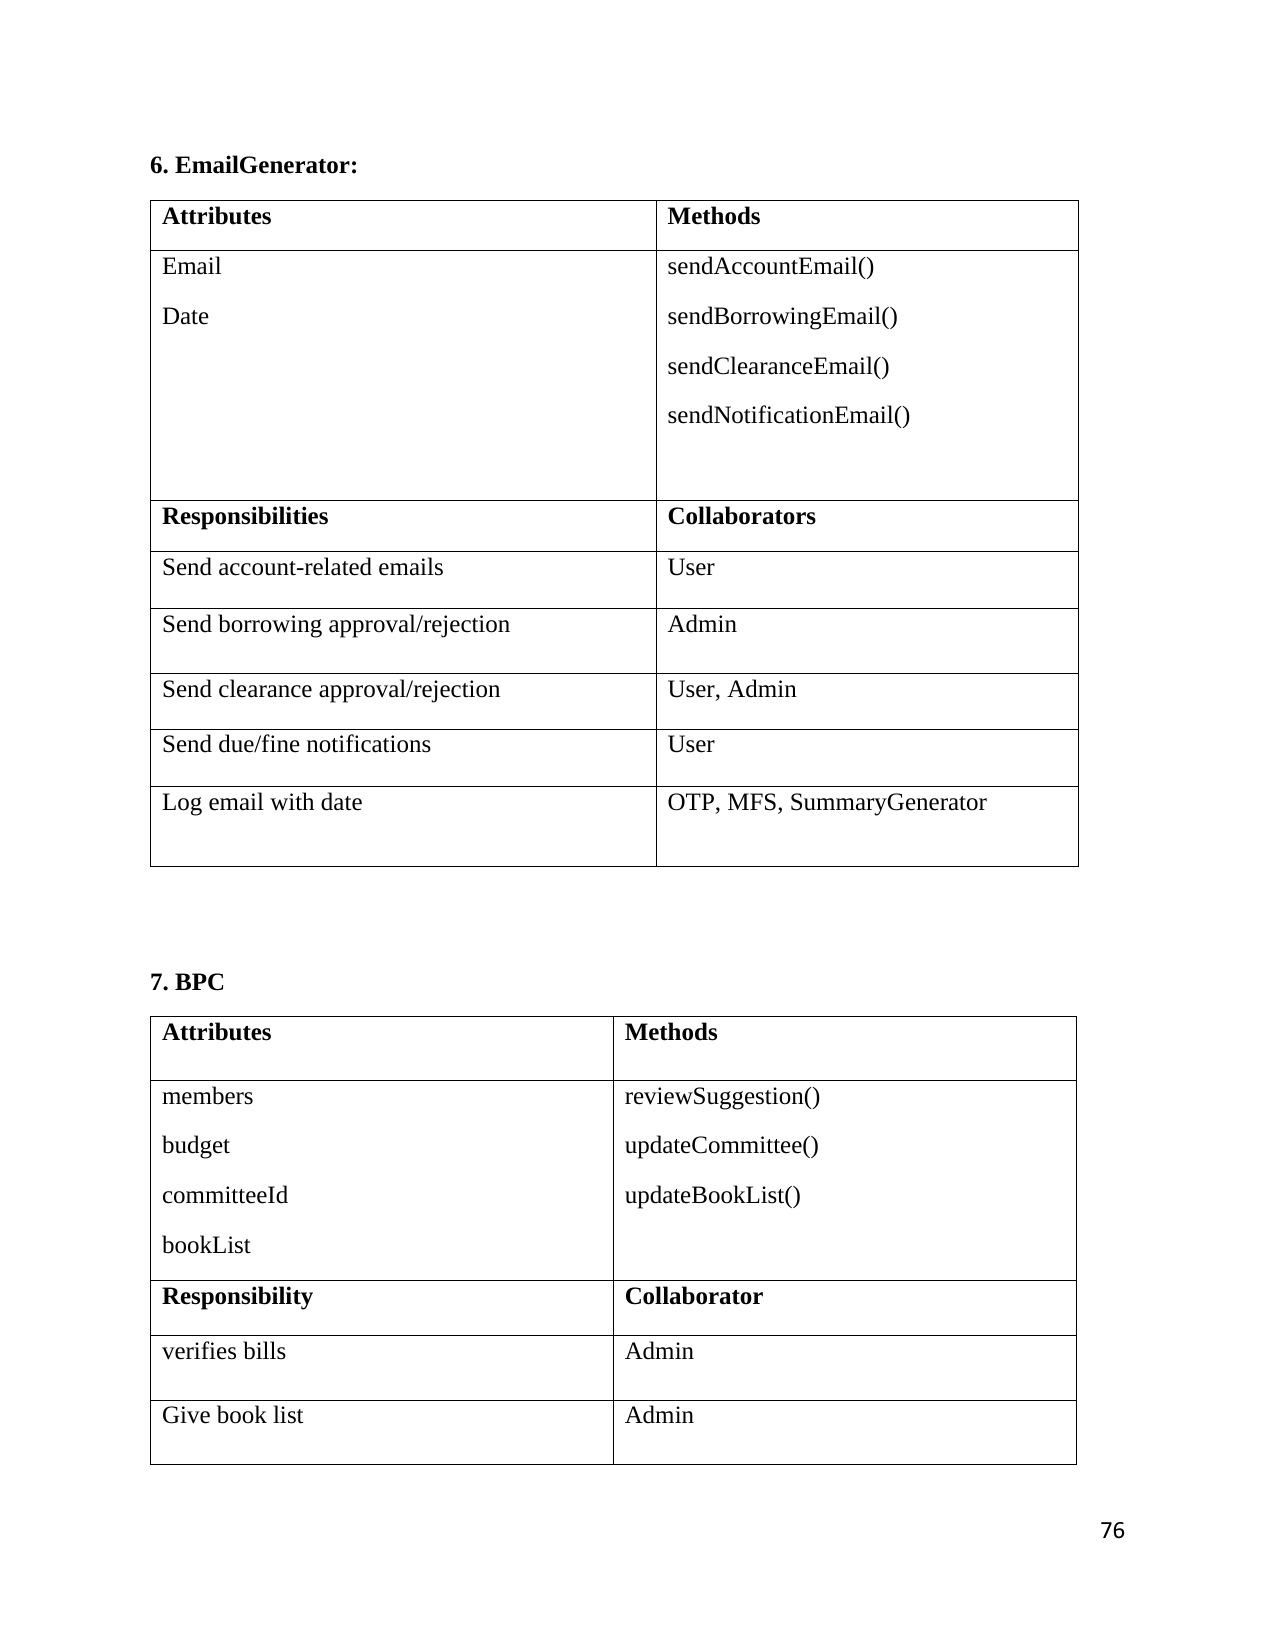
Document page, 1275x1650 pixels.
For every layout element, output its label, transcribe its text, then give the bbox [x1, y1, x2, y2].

table_cell OTP, MFS, SummaryGenerator [657, 787, 1078, 866]
table_cell Responsibilities [151, 501, 656, 551]
table_cell Collaborator [614, 1281, 1076, 1335]
table_cell Admin [657, 609, 1078, 673]
table_cell Responsibility [151, 1281, 613, 1335]
table_header Attributes [151, 1017, 613, 1080]
table_cell Email Date [151, 251, 656, 500]
table_cell User, Admin [657, 674, 1078, 728]
table_cell Admin [614, 1401, 1076, 1464]
table_cell sendAccountEmail() sendBorrowingEmail() sendClearanceEmail() sendNotificationEmail() [657, 251, 1078, 500]
table_cell Give book list [151, 1401, 613, 1464]
table_header Methods [657, 201, 1078, 250]
table_cell reviewSuggestion() updateCommittee() updateBookList() [614, 1081, 1076, 1280]
table_cell members budget committeeId bookList [151, 1081, 613, 1280]
table_cell Log email with date [151, 787, 656, 866]
table_cell verifies bills [151, 1336, 613, 1399]
text 7. BPC [150, 967, 1125, 995]
table_cell Admin [614, 1336, 1076, 1399]
table_cell Send due/fine notifications [151, 730, 656, 786]
table_header Methods [614, 1017, 1076, 1080]
table_cell Send borrowing approval/rejection [151, 609, 656, 673]
table_cell Send account-related emails [151, 552, 656, 608]
text 6. EmailGenerator: [150, 150, 1125, 179]
table_cell User [657, 552, 1078, 608]
table_header Attributes [151, 201, 656, 250]
table_cell Collaborators [657, 501, 1078, 551]
table_cell Send clearance approval/rejection [151, 674, 656, 728]
table_cell User [657, 730, 1078, 786]
